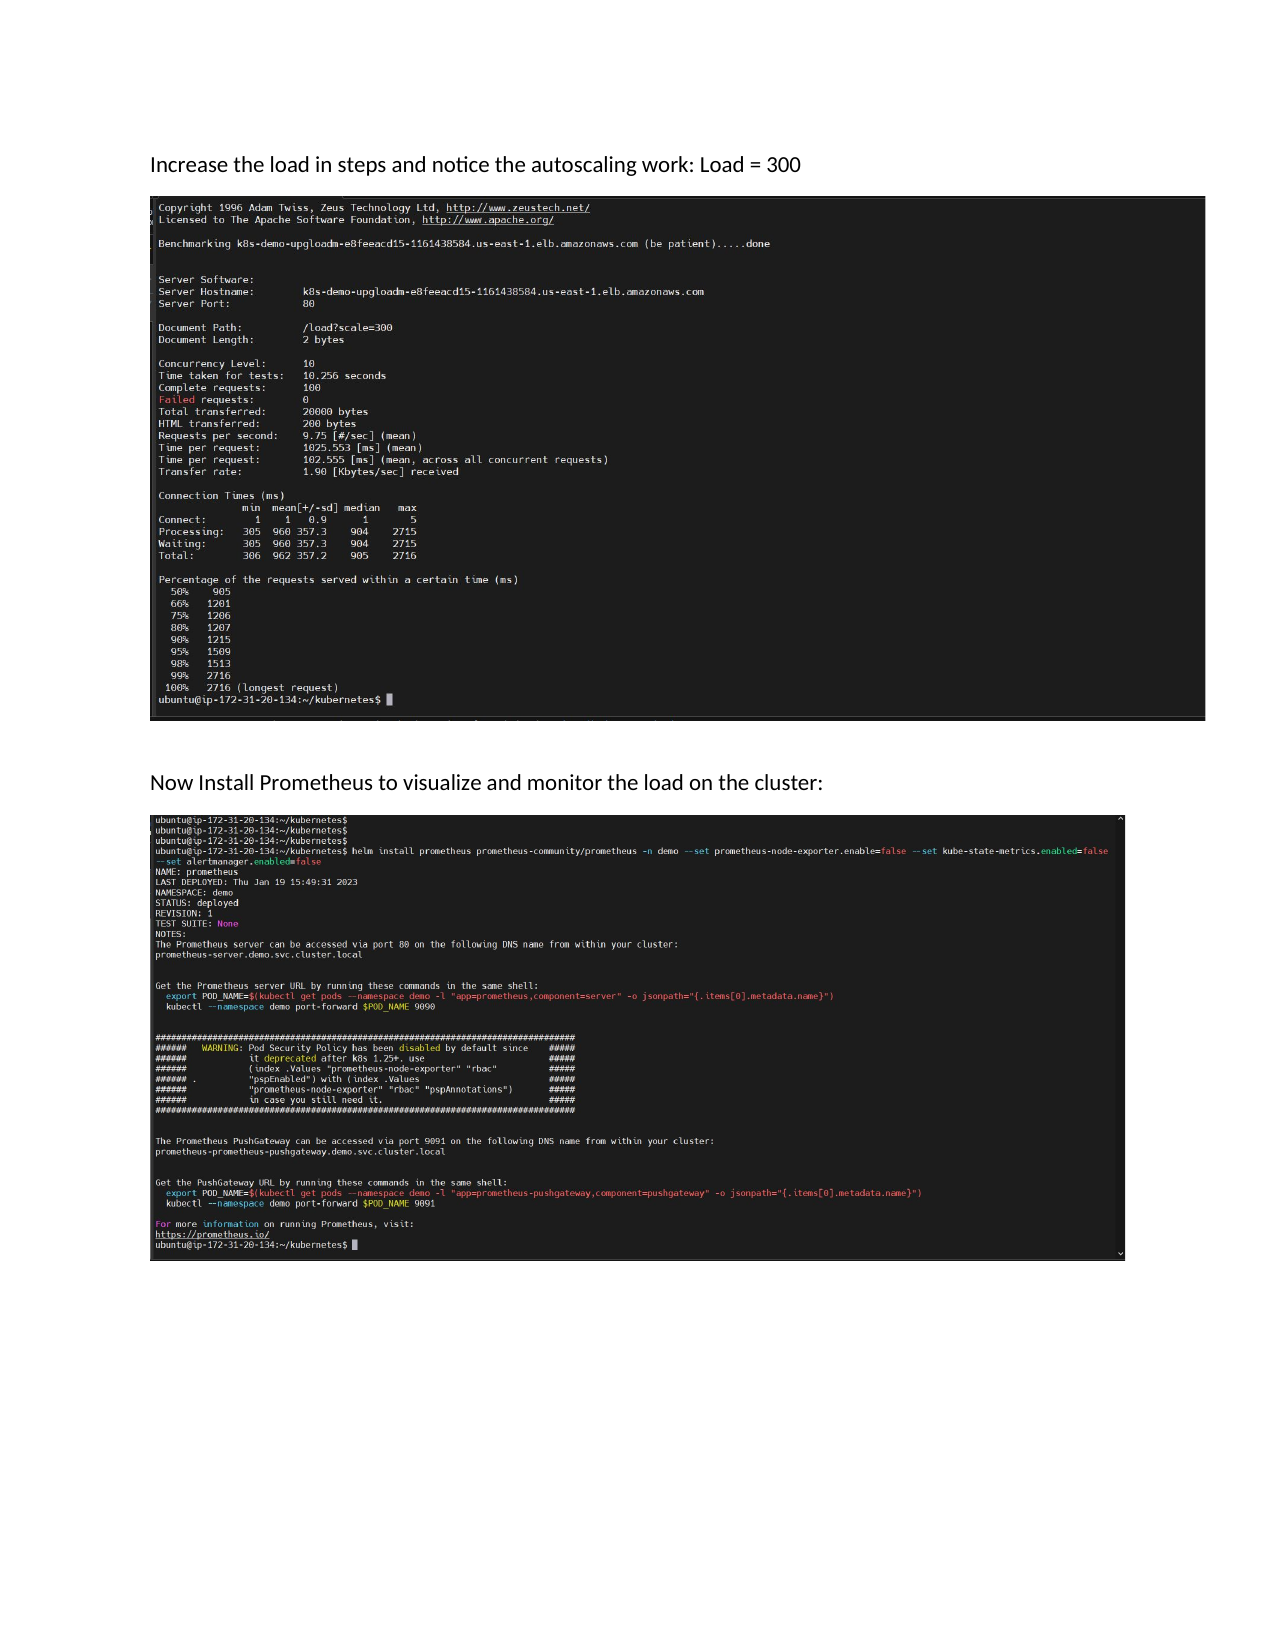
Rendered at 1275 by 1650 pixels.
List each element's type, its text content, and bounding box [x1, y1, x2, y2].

text Increase the load in steps and notice the autoscaling work: Load = 300 [150, 150, 1125, 178]
picture [150, 196, 1206, 721]
text Now Install Prometheus to visualize and monitor the load on the cluster: [150, 768, 1125, 797]
picture [150, 815, 1125, 1261]
